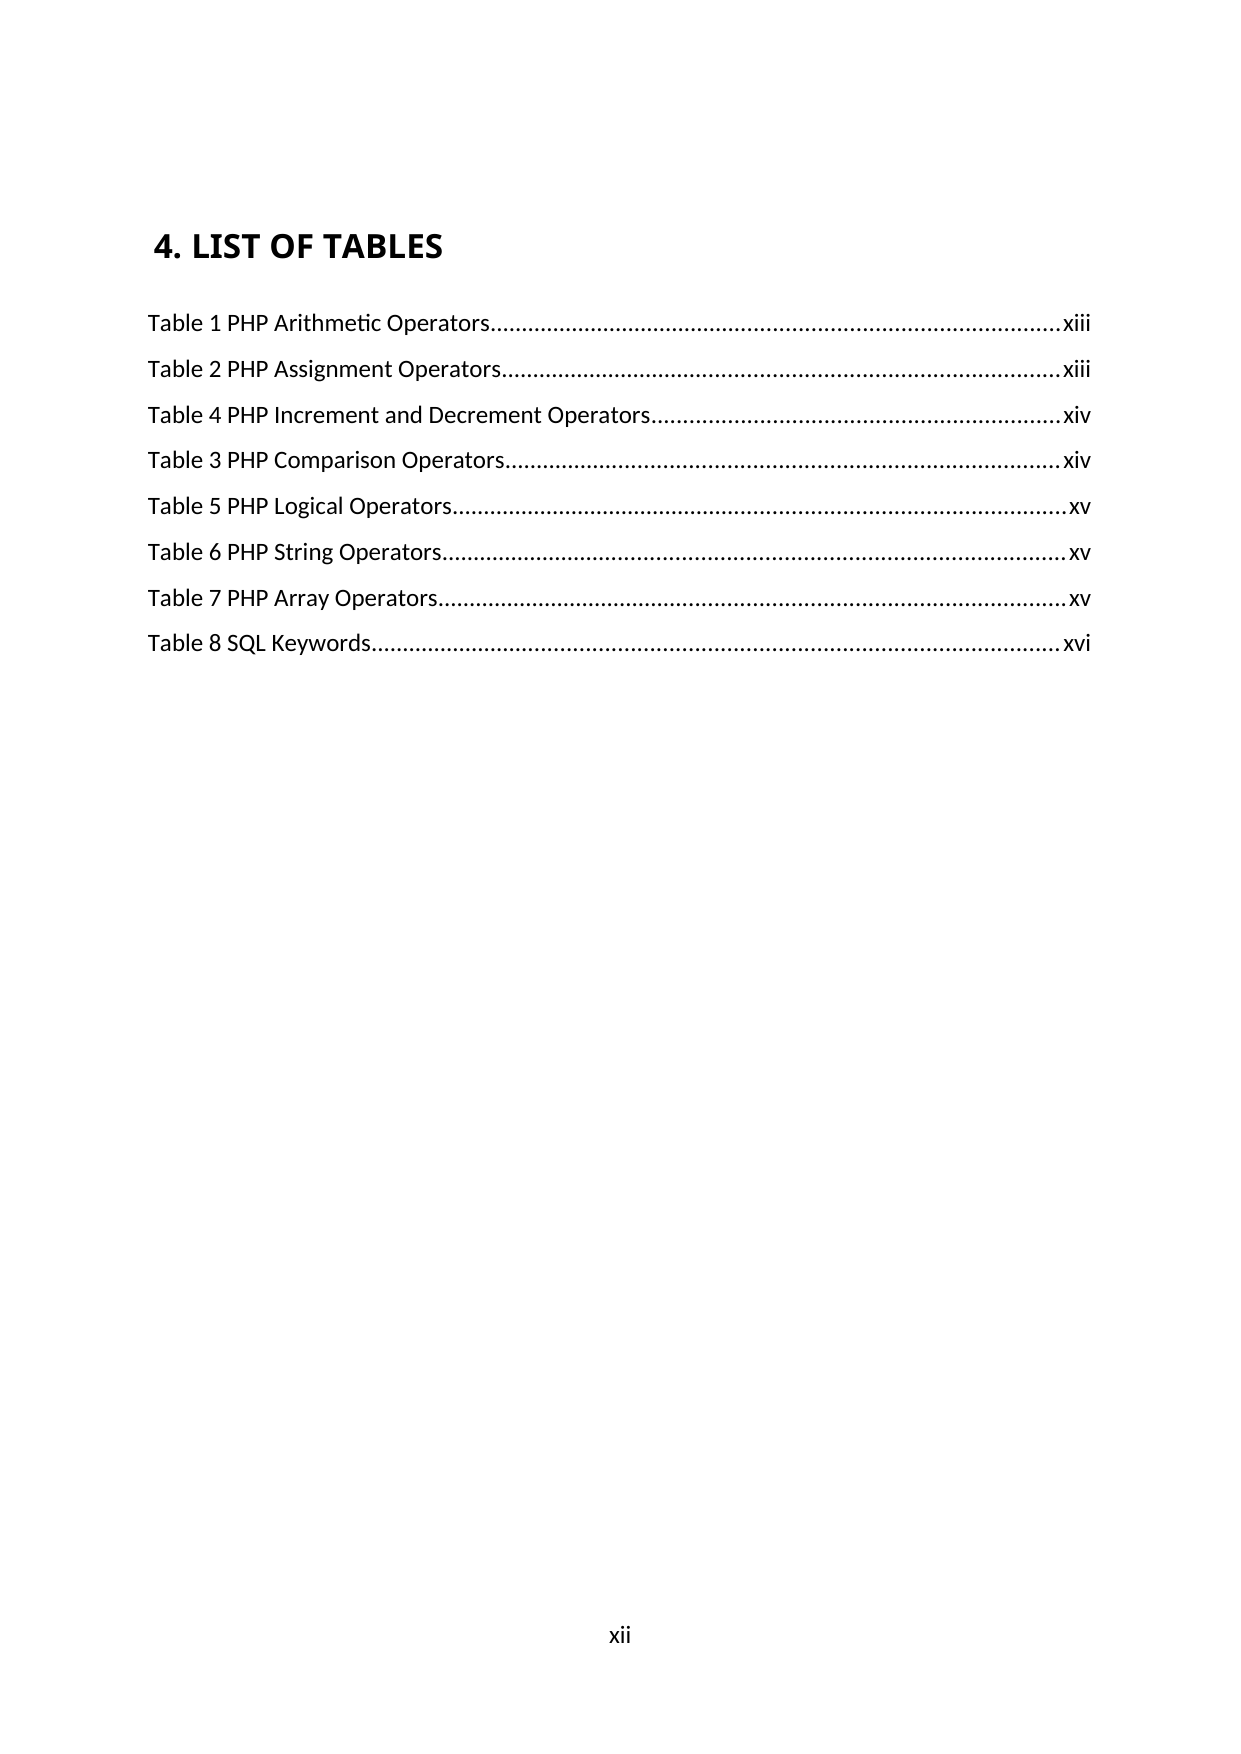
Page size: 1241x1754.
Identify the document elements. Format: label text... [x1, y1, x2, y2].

text Table 4 PHP Increment and Decrement Operators xiv [148, 399, 1093, 429]
text Table 2 PHP Assignment Operators xiii [148, 353, 1093, 384]
subtitle LIST OF TABLES [153, 223, 1093, 268]
text Table 7 PHP Array Operators xv [148, 582, 1093, 612]
text Table 8 SQL Keywords xvi [148, 627, 1093, 658]
text Table 5 PHP Logical Operators xv [148, 490, 1093, 521]
text Table 1 PHP Arithmetic Operators xiii [148, 307, 1093, 338]
text Table 6 PHP String Operators xv [148, 536, 1093, 567]
text Table 3 PHP Comparison Operators xiv [148, 444, 1093, 475]
